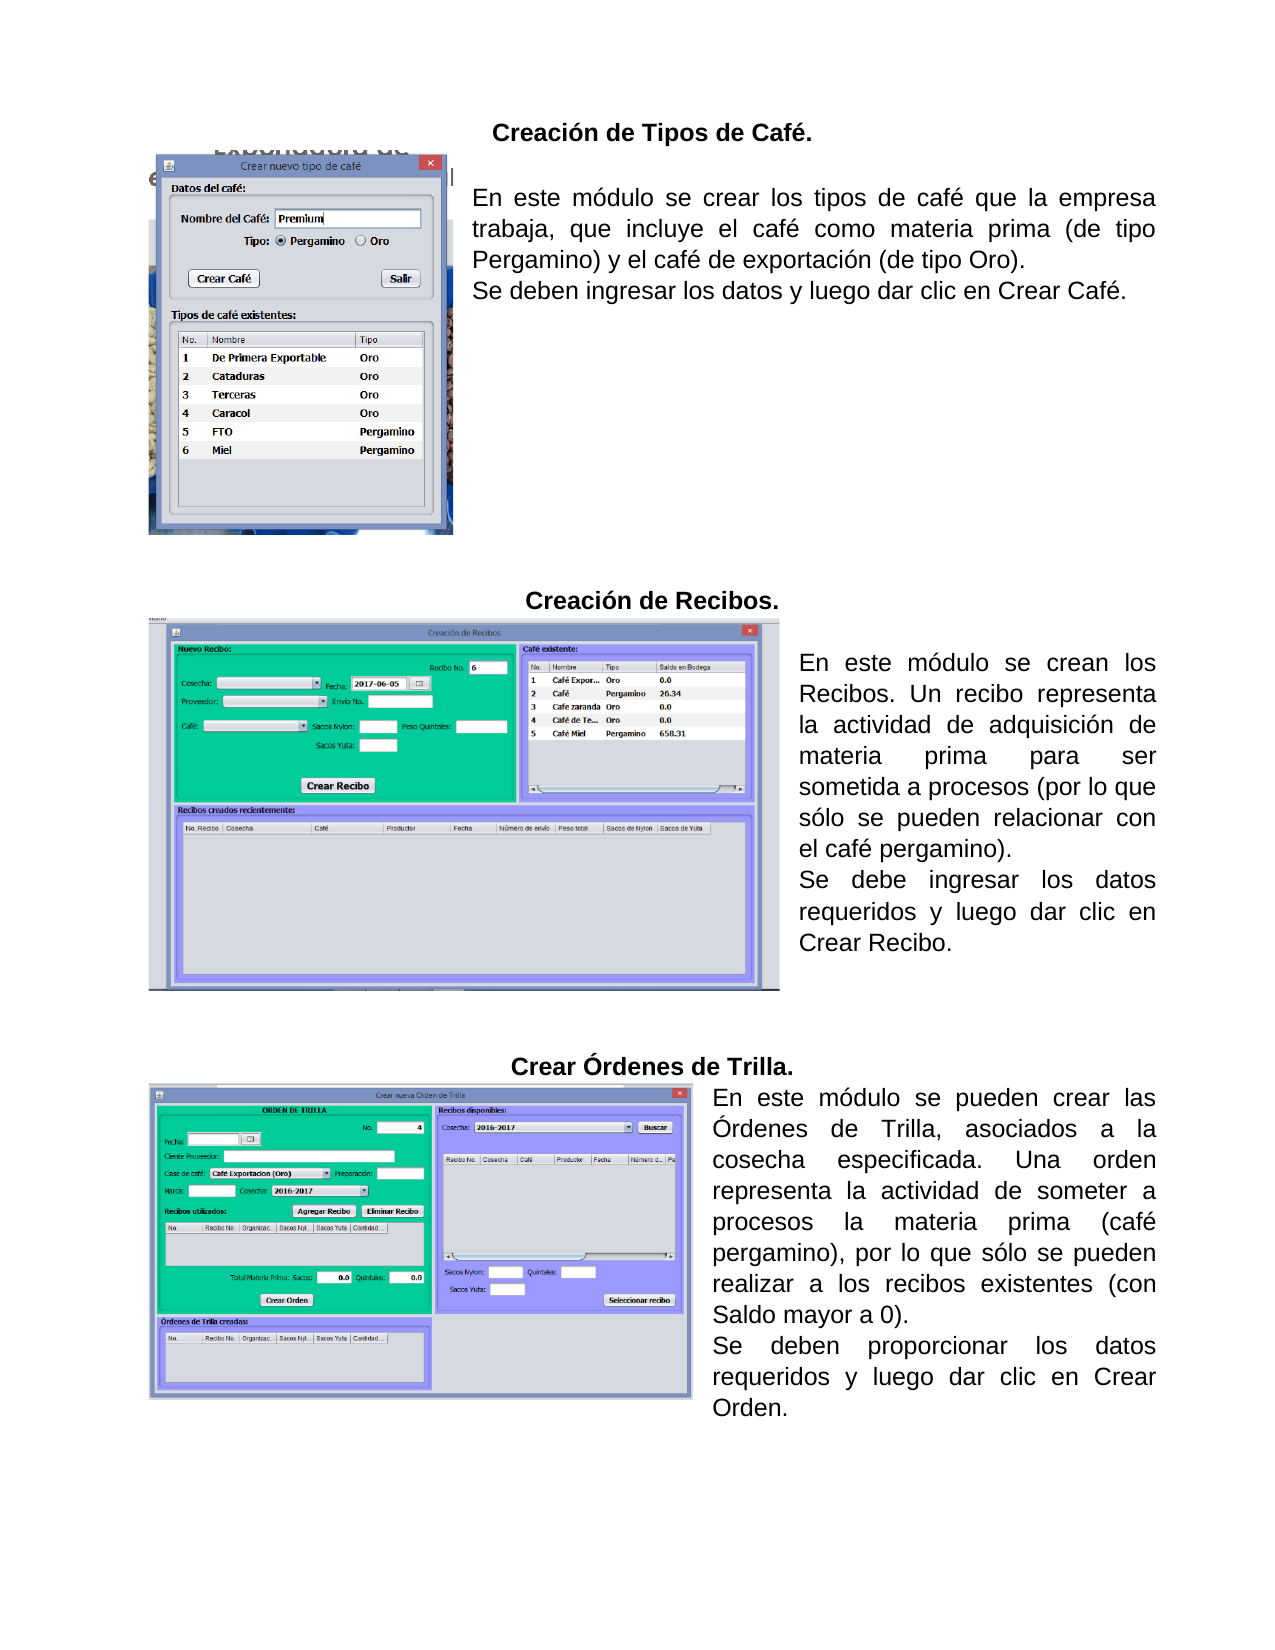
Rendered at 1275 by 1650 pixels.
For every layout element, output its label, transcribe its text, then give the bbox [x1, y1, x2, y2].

text Crear Órdenes de Trilla. [148, 1052, 1157, 1080]
text Se deben ingresar los datos y luego dar clic en Crear Café. [454, 276, 1157, 304]
text Se debe ingresar los datos requeridos y luego dar clic en Crear Recibo. [780, 865, 1157, 956]
text Creación de Tipos de Café. [148, 118, 1157, 147]
text En este módulo se crear los tipos de café que la empresa trabaja, que incluye el café como materia prima (de tipo Pergamino) y el café de exportación (de tipo Oro). [454, 182, 1157, 273]
picture [148, 150, 454, 535]
picture [148, 1083, 694, 1400]
text Creación de Recibos. [148, 586, 1157, 615]
picture [148, 618, 780, 991]
text En este módulo se pueden crear las Órdenes de Trilla, asociados a la cosecha especificada. Una orden representa la actividad de someter a procesos la materia prima (café pergamino), por lo que sólo se pueden realizar a los recibos existentes (con Saldo mayor a 0). [694, 1083, 1157, 1329]
text Se deben proporcionar los datos requeridos y luego dar clic en Crear Orden. [148, 1331, 1157, 1422]
text En este módulo se crean los Recibos. Un recibo representa la actividad de adquisición de materia prima para ser sometida a procesos (por lo que sólo se pueden relacionar con el café pergamino). [780, 648, 1157, 863]
